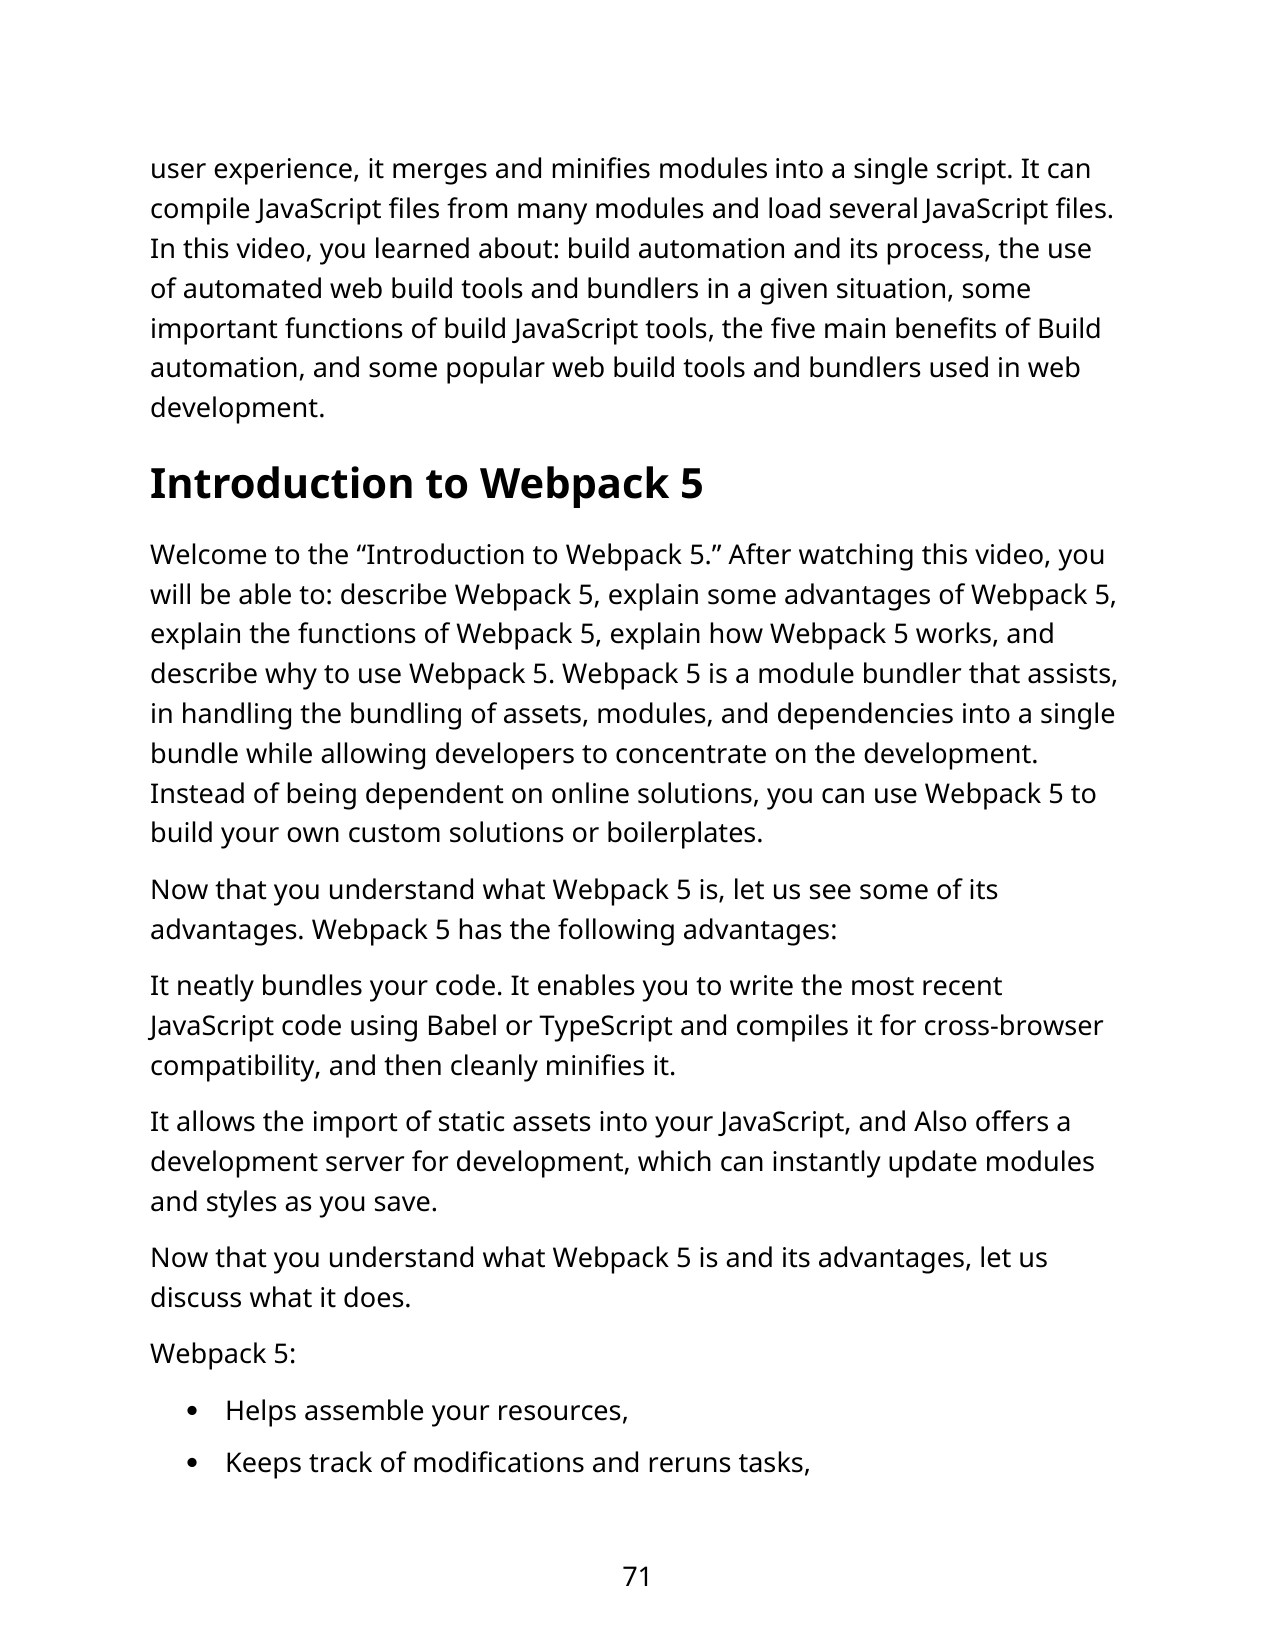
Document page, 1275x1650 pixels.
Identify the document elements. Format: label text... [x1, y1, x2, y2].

list Keeps track of modifications and reruns tasks, [187, 1444, 1125, 1481]
text Now that you understand what Webpack 5 is and its advantages, let us discuss what it does. [150, 1239, 1125, 1315]
list Helps assemble your resources, [187, 1391, 1125, 1428]
text Webpack 5: [150, 1335, 1125, 1372]
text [150, 150, 1125, 426]
text It neatly bundles your code. It enables you to write the most recent JavaScript code using Babel or TypeScript and compiles it for cross-browser compatibility, and then cleanly minifies it. [150, 967, 1125, 1083]
text Welcome to the “Introduction to Webpack 5.” After watching this video, you will be able to: describe Webpack 5, explain some advantages of Webpack 5, explain the functions of Webpack 5, explain how Webpack 5 works, and describe why to use Webpack 5. Webpack 5 is a module bundler that assists, in handling the bundling of assets, modules, and dependencies into a single bundle while allowing developers to concentrate on the development. Instead of being dependent on online solutions, you can use Webpack 5 to build your own custom solutions or boilerplates. [150, 535, 1125, 851]
text Now that you understand what Webpack 5 is, let us see some of its advantages. Webpack 5 has the following advantages: [150, 870, 1125, 947]
text It allows the import of static assets into your JavaScript, and Also offers a development server for development, which can instantly update modules and styles as you save. [150, 1103, 1125, 1219]
subtitle Introduction to Webpack 5 [150, 453, 1125, 510]
